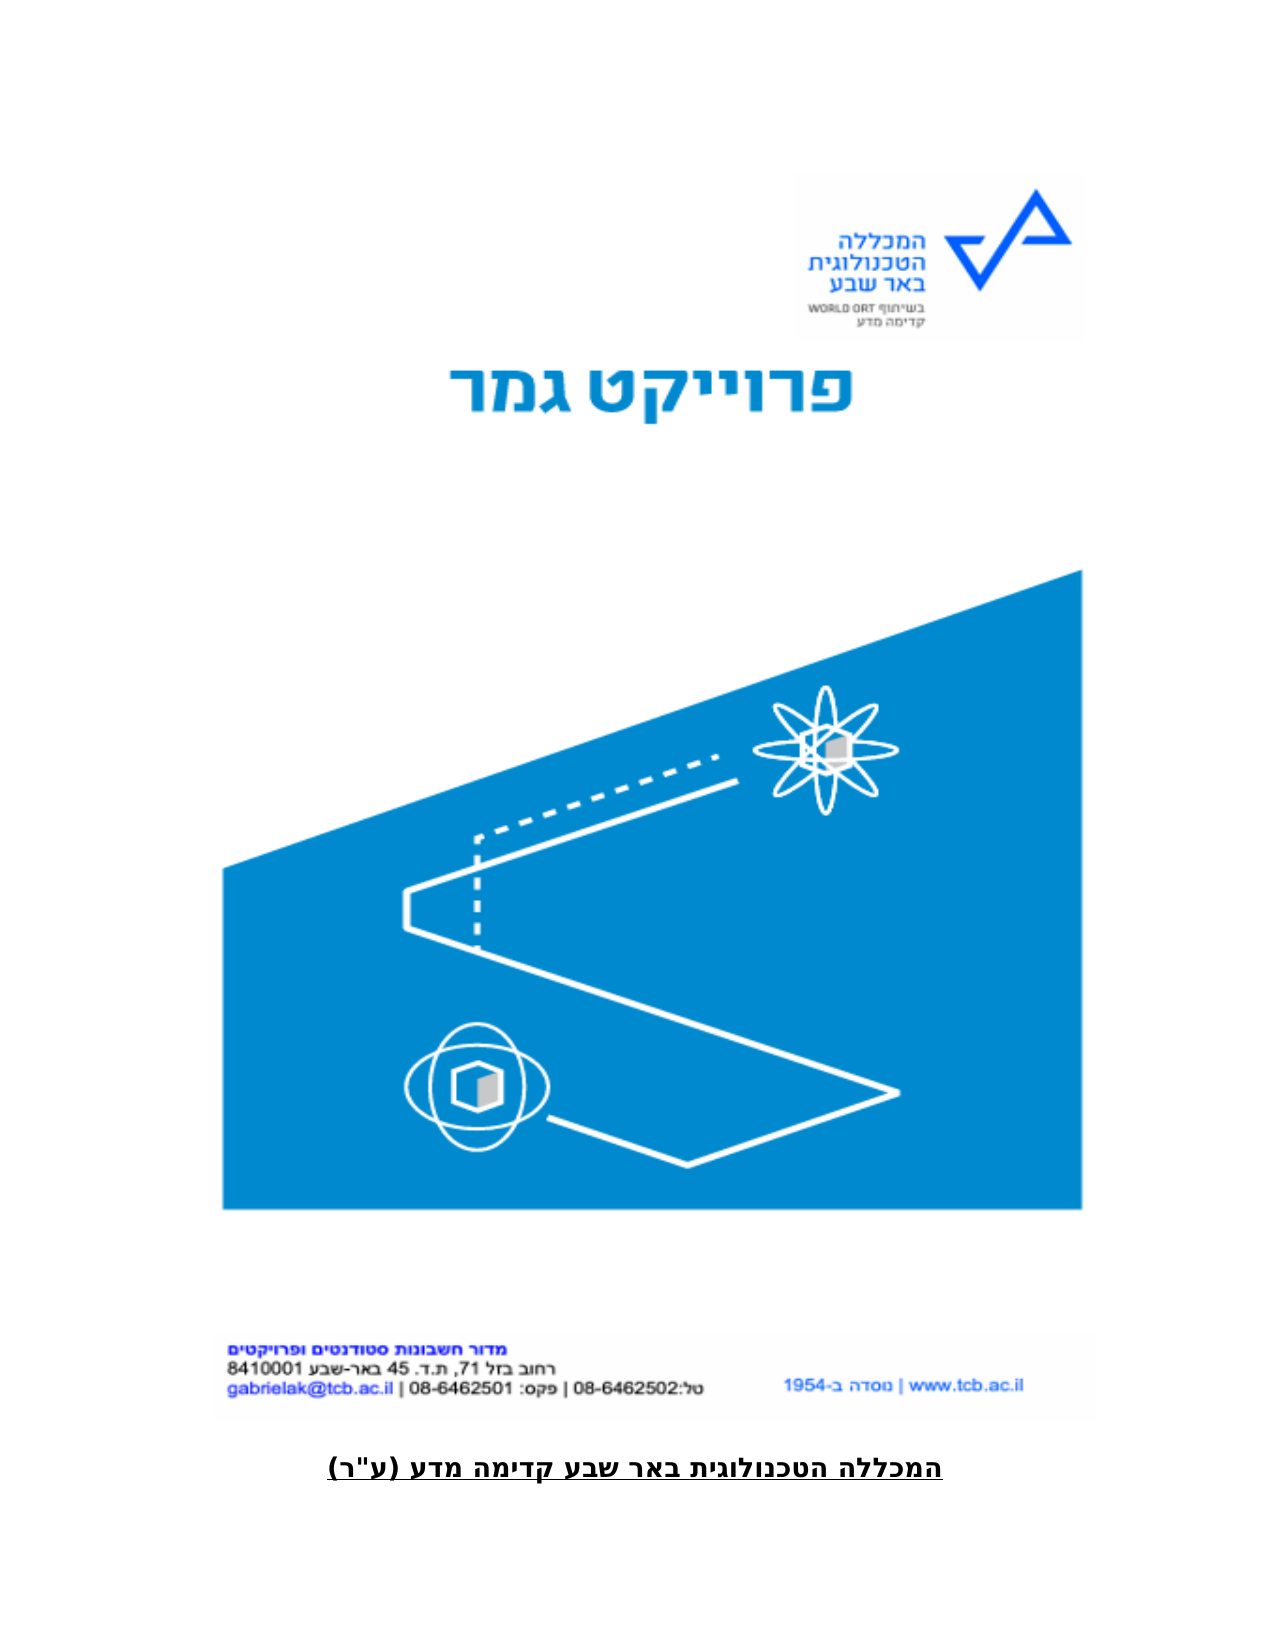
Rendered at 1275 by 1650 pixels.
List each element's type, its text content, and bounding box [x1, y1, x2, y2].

picture [138, 151, 1134, 1424]
text המכללה הטכנולוגית באר שבע קדימה מדע (ע"ר) [136, 1452, 1134, 1483]
